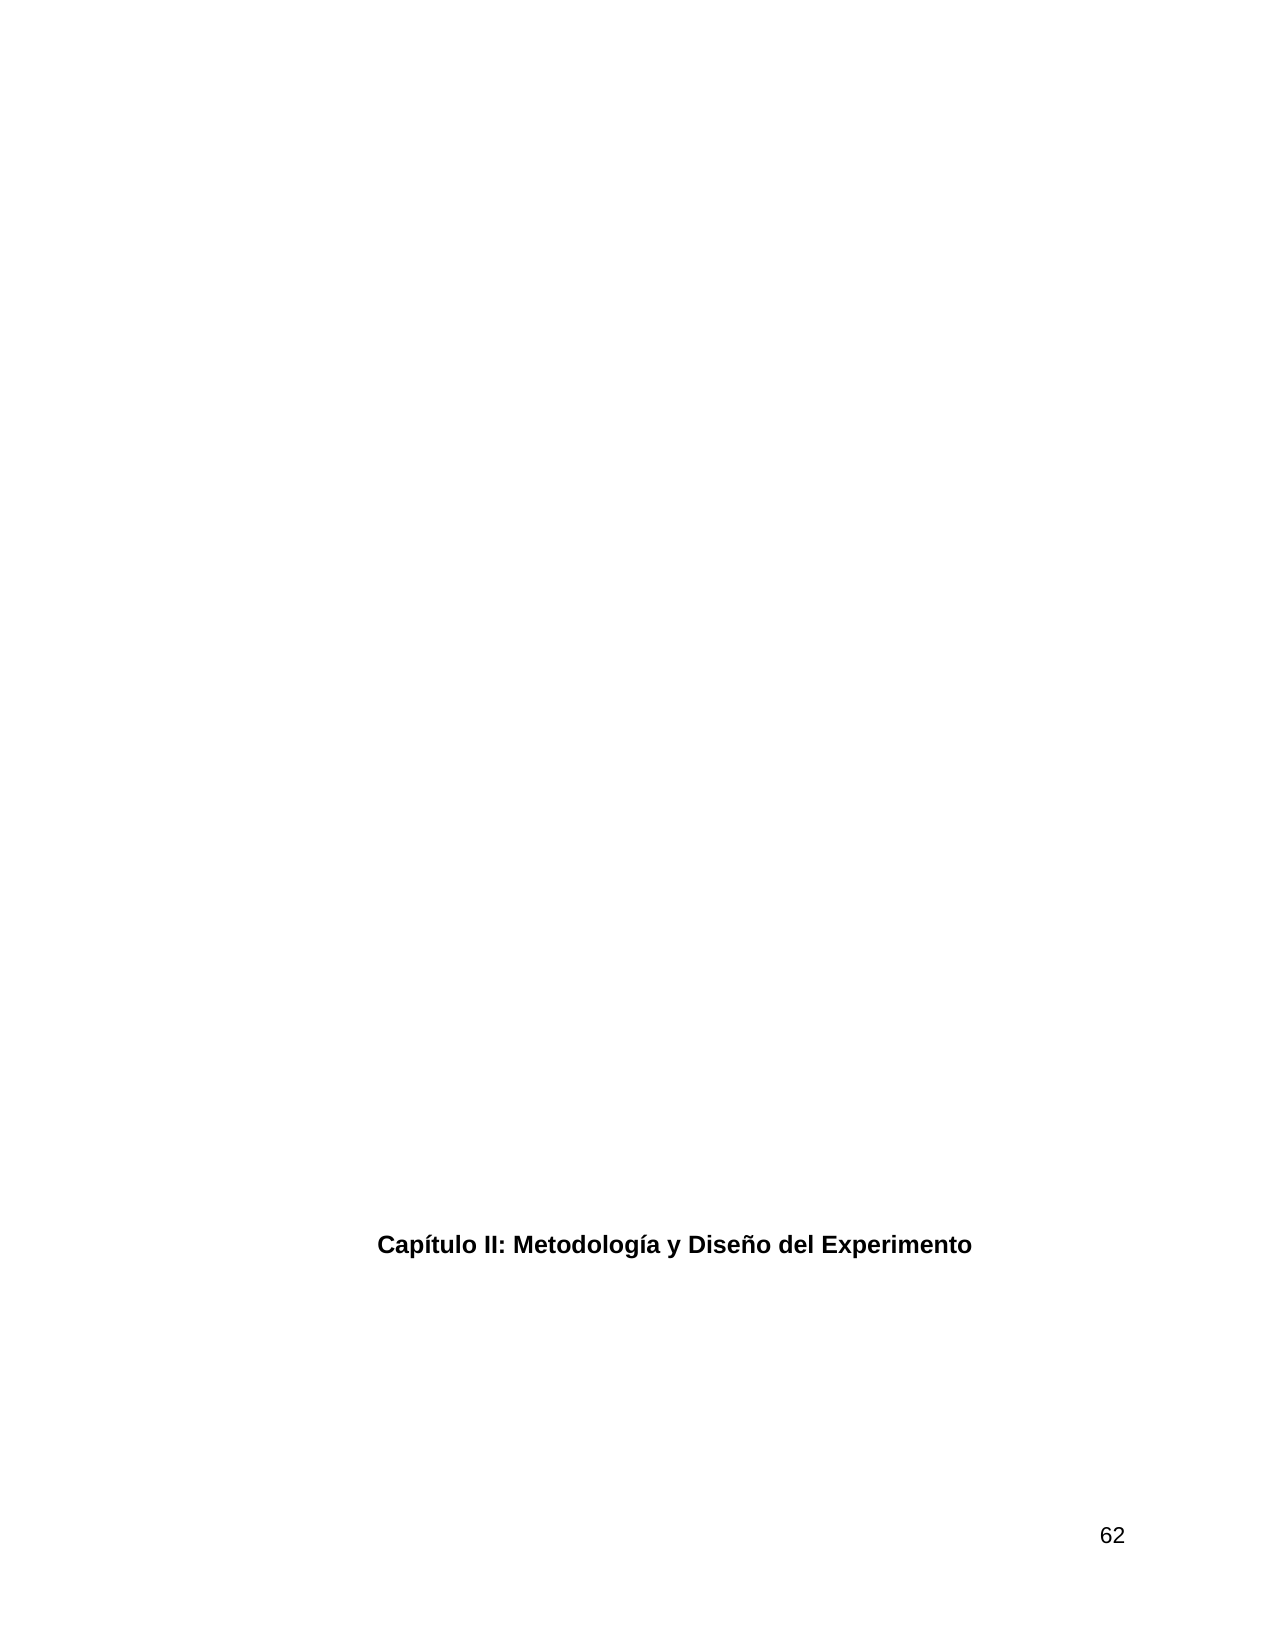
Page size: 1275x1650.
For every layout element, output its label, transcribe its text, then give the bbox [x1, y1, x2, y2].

subtitle Capítulo II: Metodología y Diseño del Experimento [225, 1230, 1125, 1259]
